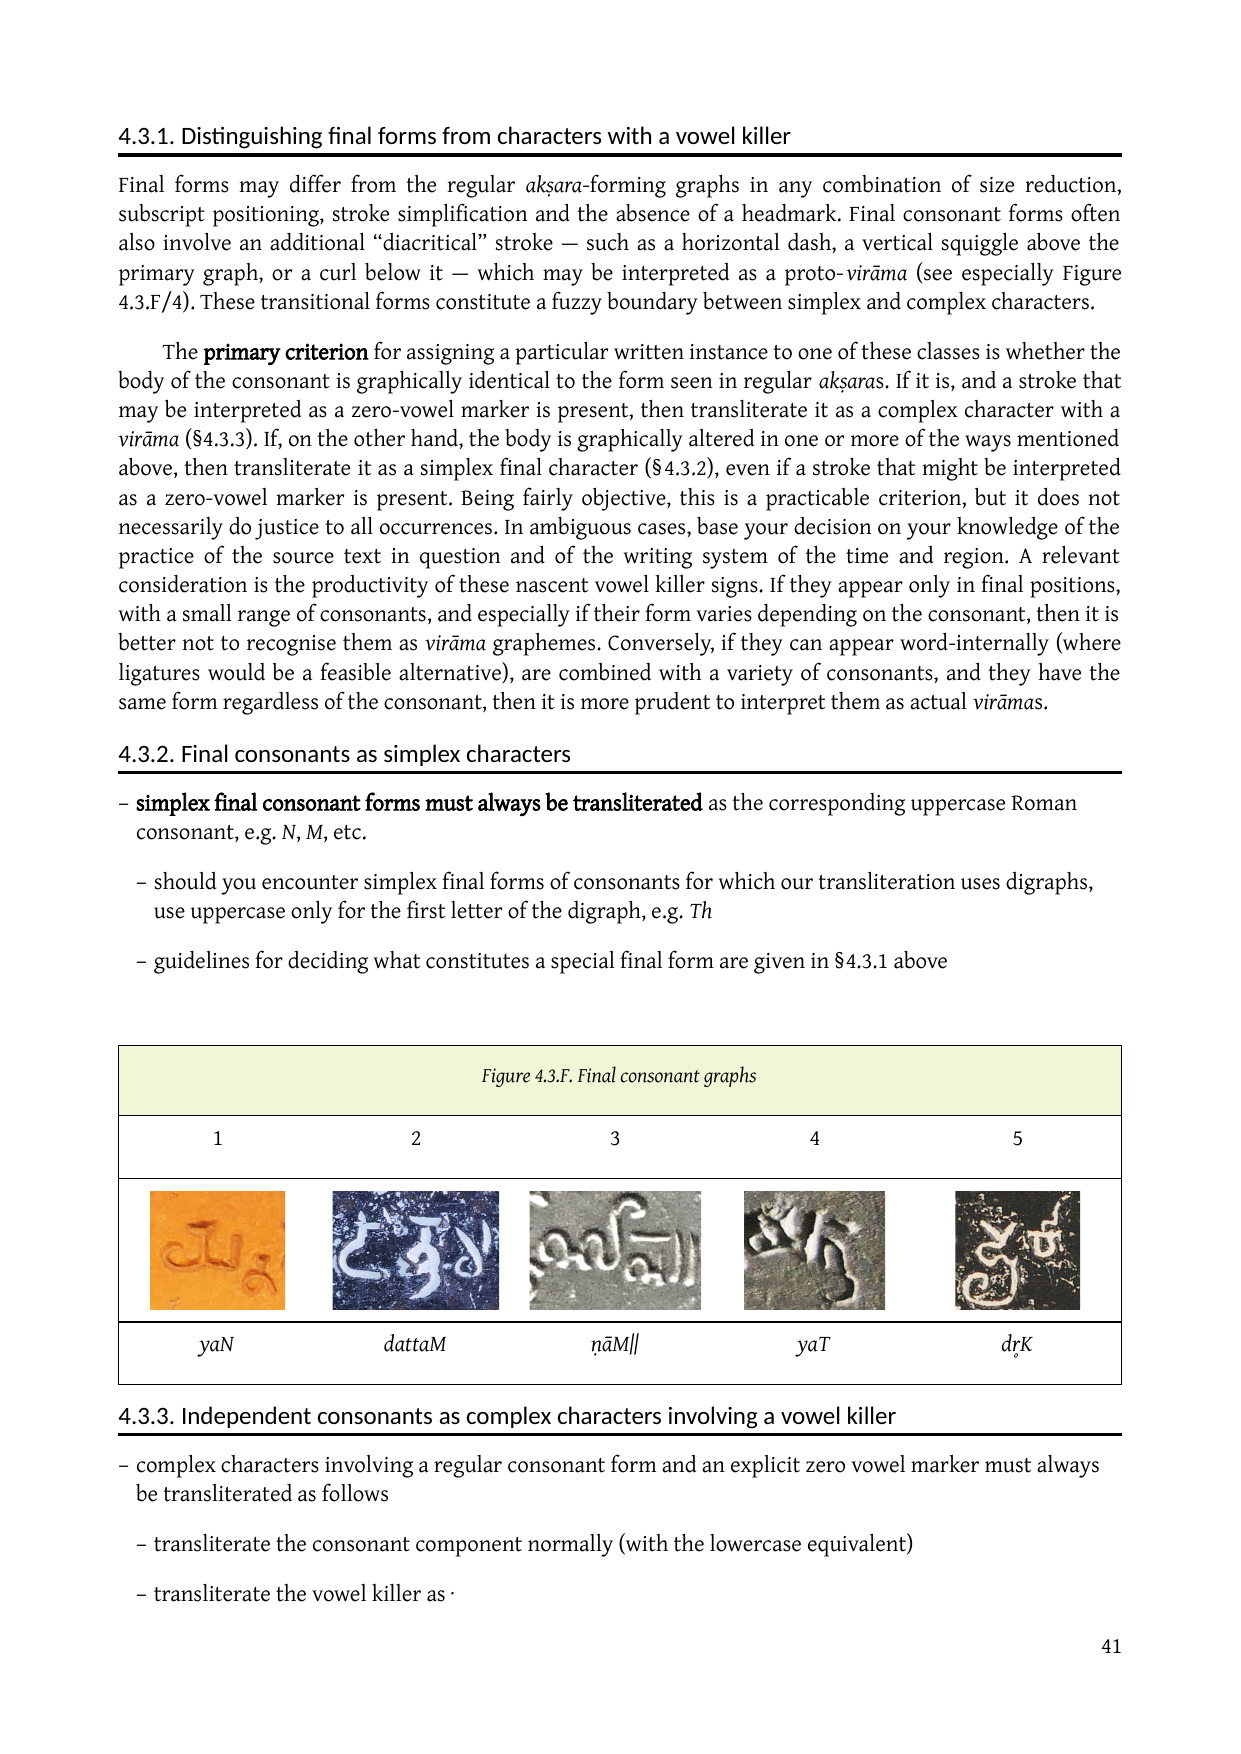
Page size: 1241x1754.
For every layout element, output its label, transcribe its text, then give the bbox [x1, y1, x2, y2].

table_cell dattaM [317, 1323, 515, 1384]
table_cell 5 [914, 1116, 1121, 1178]
text The primary criterion for assigning a particular written instance to one of these classes is whether the body of the consonant is graphically identical to the form seen in regular akṣaras. If it is, and a stroke that may be interpreted as a zero-vowel marker is present, then transliterate it as a complex character with a virāma (§4.3.3). If, on the other hand, the body is graphically altered in one or more of the ways mentioned above, then transliterate it as a simplex final character (§4.3.2), even if a stroke that might be interpreted as a zero-vowel marker is present. Being fairly objective, this is a practicable criterion, but it does not necessarily do justice to all occurrences. In ambiguous cases, base your decision on your knowledge of the practice of the source text in question and of the writing system of the time and region. A relevant consideration is the productivity of these nascent vowel killer signs. If they appear only in final positions, with a small range of consonants, and especially if their form varies depending on the consonant, then it is better not to recognise them as virāma graphemes. Conversely, if they can appear word-internally (where ligatures would be a feasible alternative), are combined with a variety of consonants, and they have the same form regardless of the consonant, then it is more prudent to interpret them as actual virāmas. [118, 336, 1122, 715]
subtitle Independent consonants as complex characters involving a vowel killer [118, 1398, 1122, 1433]
table_cell [515, 1179, 716, 1321]
list transliterate the consonant component normally (with the lowercase equivalent) [136, 1528, 1122, 1557]
subtitle Distinguishing final forms from characters with a vowel killer [118, 118, 1122, 153]
picture [744, 1191, 886, 1310]
list should you encounter simplex final forms of consonants for which our transliteration uses digraphs, use uppercase only for the first letter of the digraph, e.g. Th [136, 866, 1122, 924]
table_cell ṇāM|| [515, 1323, 716, 1384]
table_cell dr̥K [914, 1323, 1121, 1384]
picture [955, 1191, 1080, 1310]
table_cell 4 [716, 1116, 914, 1178]
table_cell [716, 1179, 914, 1321]
list simplex final consonant forms must always be transliterated as the corresponding uppercase Roman consonant, e.g. N, M, etc. [118, 787, 1122, 845]
picture [332, 1191, 500, 1310]
table_cell 3 [515, 1116, 716, 1178]
table_cell [119, 1179, 317, 1321]
list guidelines for deciding what constitutes a special final form are given in §4.3.1 above [136, 945, 1122, 974]
table_cell [914, 1179, 1121, 1321]
table_header Figure 4.3.A. Final consonant graphs [119, 1046, 1121, 1115]
subtitle Final consonants as simplex characters [118, 736, 1122, 771]
list complex characters involving a regular consonant form and an explicit zero vowel marker must always be transliterated as follows [118, 1449, 1122, 1507]
picture [150, 1191, 286, 1310]
table_cell 2 [317, 1116, 515, 1178]
picture [529, 1191, 702, 1310]
table_cell [317, 1179, 515, 1321]
table_cell yaT [716, 1323, 914, 1384]
list transliterate the vowel killer as · [136, 1578, 1122, 1607]
table_cell 1 [119, 1116, 317, 1178]
table_cell yaN [119, 1323, 317, 1384]
text Final forms may differ from the regular akṣara-forming graphs in any combination of size reduction, subscript positioning, stroke simplification and the absence of a headmark. Final consonant forms often also involve an additional “diacritical” stroke — such as a horizontal dash, a vertical squiggle above the primary graph, or a curl below it — which may be interpreted as a proto-virāma (see especially Figure 4.3.A/4). These transitional forms constitute a fuzzy boundary between simplex and complex characters. [118, 169, 1122, 315]
